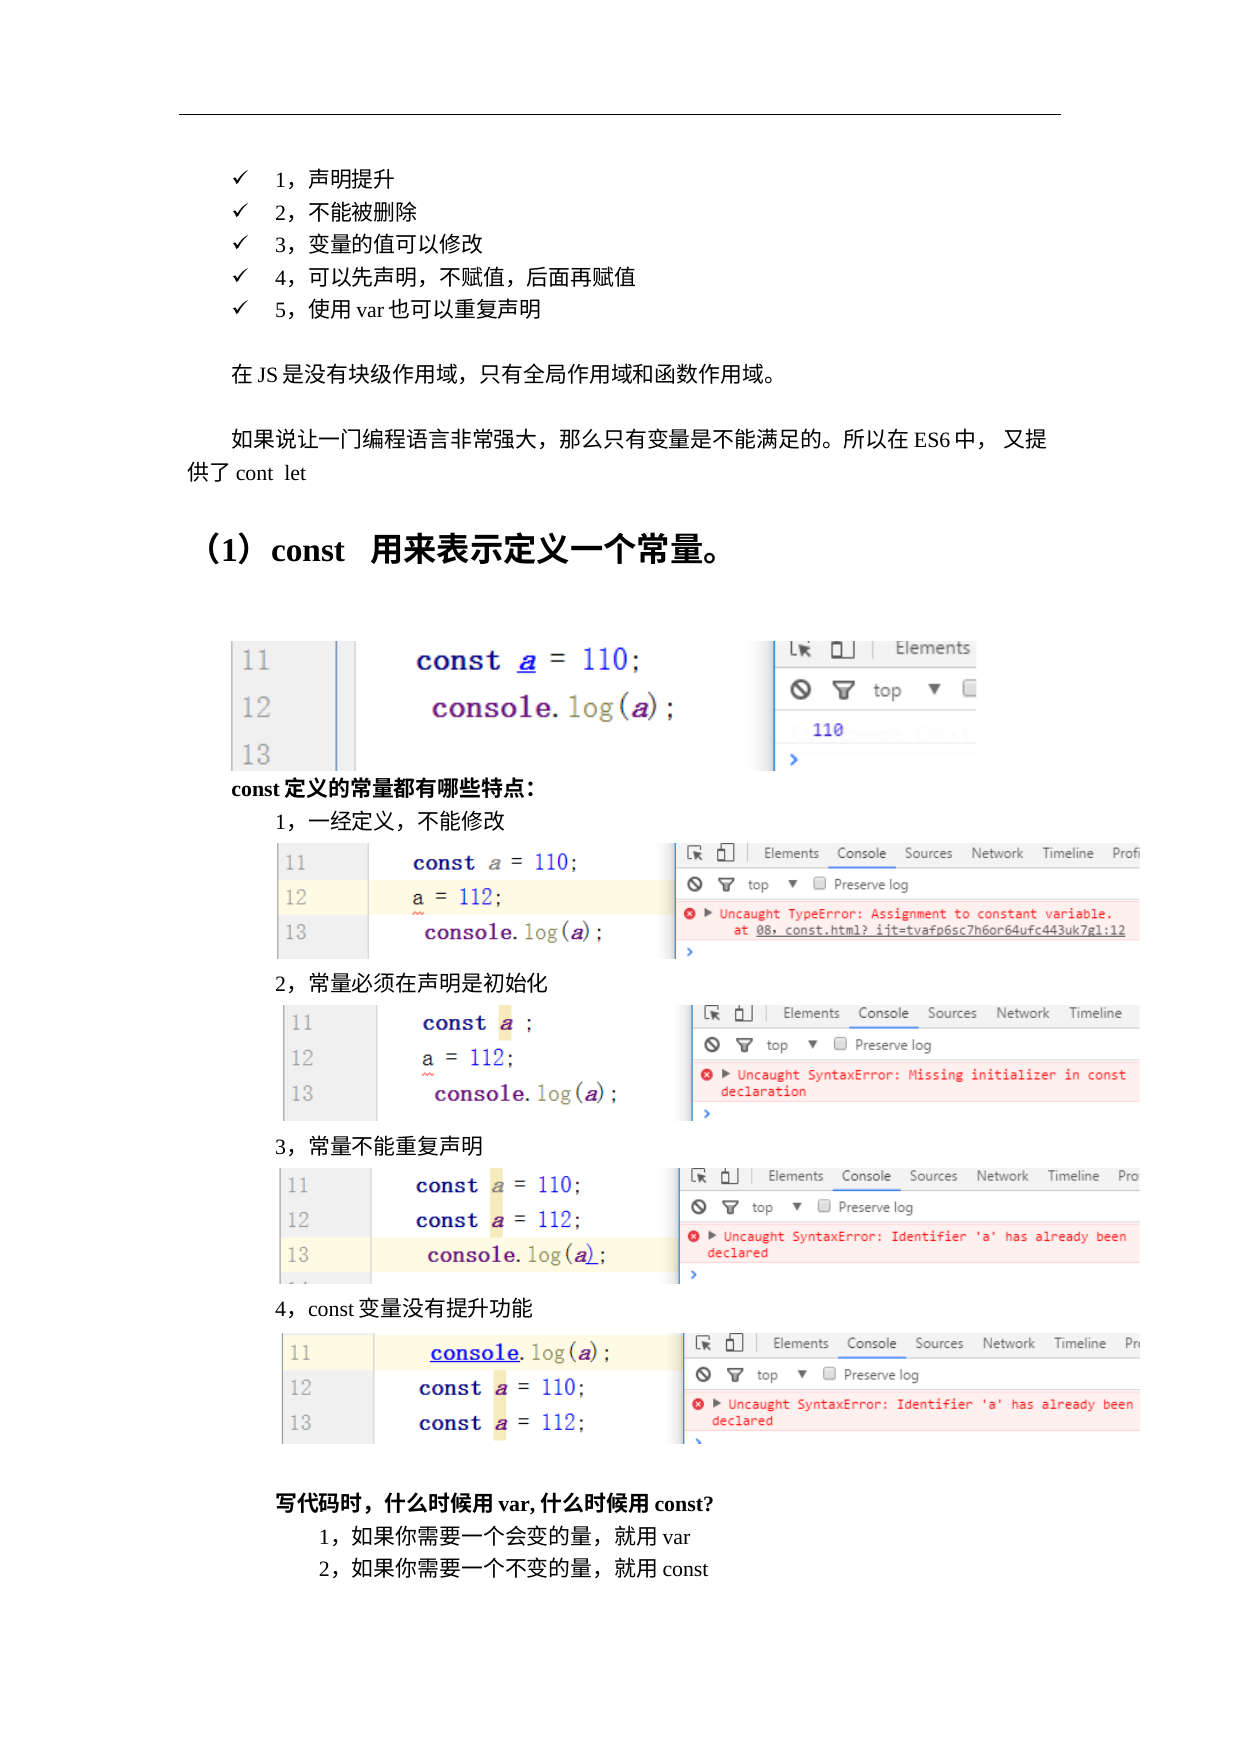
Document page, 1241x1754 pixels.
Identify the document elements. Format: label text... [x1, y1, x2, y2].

picture [275, 1333, 1140, 1444]
list 4，const变量没有提升功能 [231, 1291, 1053, 1323]
list 3，变量的值可以修改 [231, 227, 1053, 259]
subtitle （1）const 用来表示定义一个常量。 [187, 514, 1053, 579]
picture [275, 843, 1140, 959]
list 如果说让一门编程语言非常强大，那么只有变量是不能满足的。所以在ES6中， 又提供了cont let [187, 422, 1053, 487]
list const定义的常量都有哪些特点： [187, 771, 1053, 803]
list 4，可以先声明，不赋值，后面再赋值 [231, 259, 1053, 292]
list 3，常量不能重复声明 [231, 1128, 1053, 1161]
picture [231, 641, 977, 771]
list 2，如果你需要一个不变的量，就用const [275, 1551, 1053, 1583]
list 在JS是没有块级作用域，只有全局作用域和函数作用域。 [187, 357, 1053, 389]
list 写代码时，什么时候用var, 什么时候用const? [231, 1486, 1053, 1518]
picture [275, 1168, 1140, 1284]
list 2，不能被删除 [231, 194, 1053, 227]
picture [275, 1005, 1140, 1121]
list 1，如果你需要一个会变的量，就用var [275, 1518, 1053, 1551]
list 5，使用var也可以重复声明 [231, 292, 1053, 324]
list 2，常量必须在声明是初始化 [231, 966, 1053, 998]
list 1，声明提升 [231, 162, 1053, 194]
list 1，一经定义，不能修改 [231, 803, 1053, 836]
